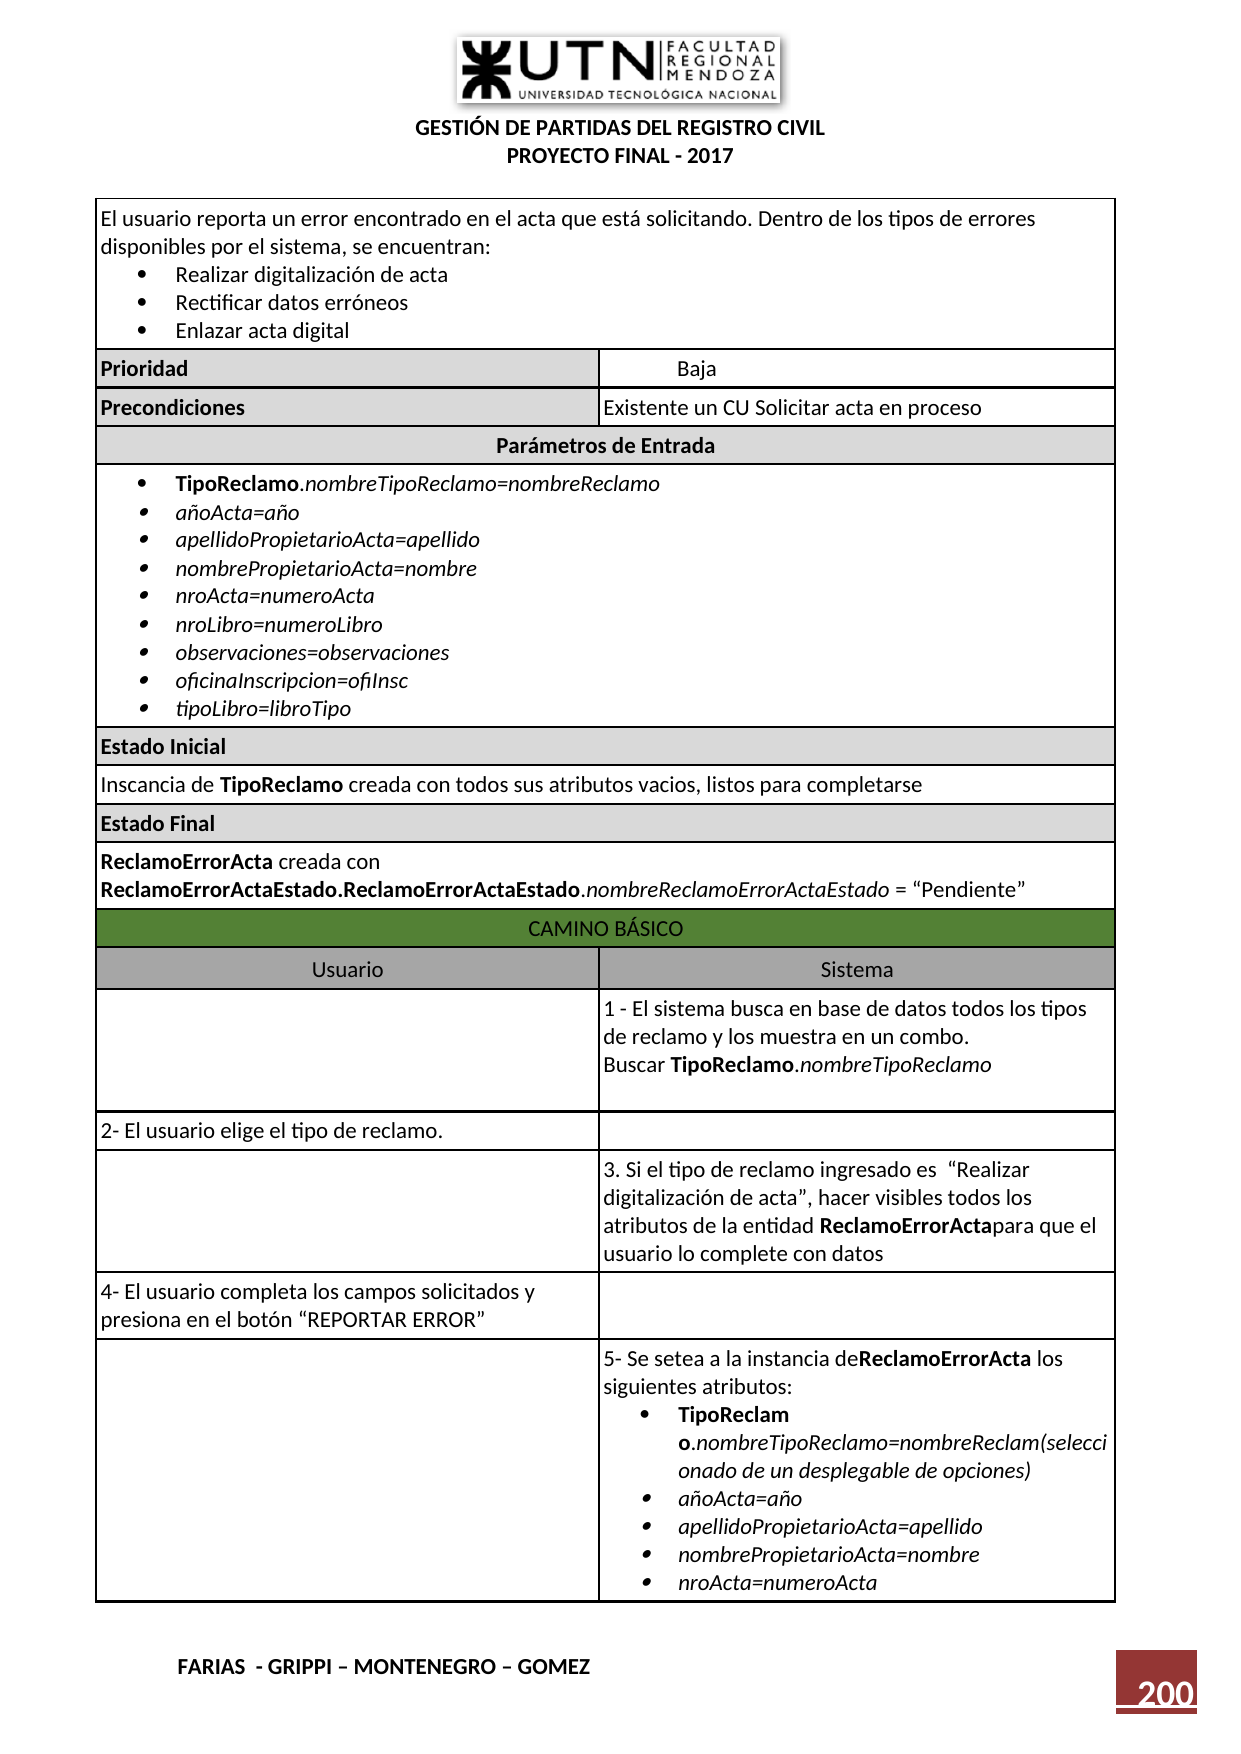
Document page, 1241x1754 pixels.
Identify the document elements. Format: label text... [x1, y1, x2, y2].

table_cell 3. Si el tipo de reclamo ingresado es “Realizar digitalización de acta”, hacer visibles todos los atributos de la entidad ReclamoErrorActapara que el usuario lo complete con datos [600, 1151, 1114, 1271]
table_cell 1 - El sistema busca en base de datos todos los tipos de reclamo y los muestra en un combo. Buscar TipoReclamo.nombreTipoReclamo [600, 990, 1114, 1110]
table_cell [97, 990, 598, 1110]
table_cell [97, 1340, 598, 1600]
table_cell [97, 1151, 598, 1271]
table_cell ReclamoErrorActa creada con ReclamoErrorActaEstado.ReclamoErrorActaEstado.nombreReclamoErrorActaEstado = “Pendiente” [97, 843, 1114, 908]
table_cell Prioridad [97, 350, 598, 386]
table_cell 4- El usuario completa los campos solicitados y presiona en el botón “REPORTAR ERROR” [97, 1273, 598, 1338]
table_cell Estado Inicial [97, 728, 1114, 764]
picture [449, 29, 791, 114]
table_cell Usuario [97, 948, 598, 988]
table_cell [600, 1340, 1114, 1600]
table_cell El usuario reporta un error encontrado en el acta que está solicitando. Dentro de los tipos de errores disponibles por el sistema, se encuentran: Realizar digitalización de acta Rectificar datos erróneos Enlazar acta digital [97, 199, 1114, 348]
table_cell Precondiciones [97, 389, 598, 425]
table_cell Estado Final [97, 805, 1114, 841]
table_cell Existente un CU Solicitar acta en proceso [600, 389, 1114, 425]
table_cell Inscancia de TipoReclamo creada con todos sus atributos vacios, listos para completarse [97, 766, 1114, 803]
table_cell Sistema [600, 948, 1114, 988]
table_cell Baja [600, 350, 1114, 386]
table_cell Parámetros de Entrada [97, 427, 1114, 463]
table_cell [600, 1273, 1114, 1338]
table_cell CAMINO BÁSICO [97, 910, 1114, 946]
table_cell [600, 1113, 1114, 1149]
table_cell 2- El usuario elige el tipo de reclamo. [97, 1113, 598, 1149]
table_cell TipoReclamo.nombreTipoReclamo=nombreReclamo añoActa=año apellidoPropietarioActa=apellido nombrePropietarioActa=nombre nroActa=numeroActa nroLibro=numeroLibro observaciones=observaciones oficinaInscripcion=ofiInsc tipoLibro=libroTipo [97, 465, 1114, 726]
